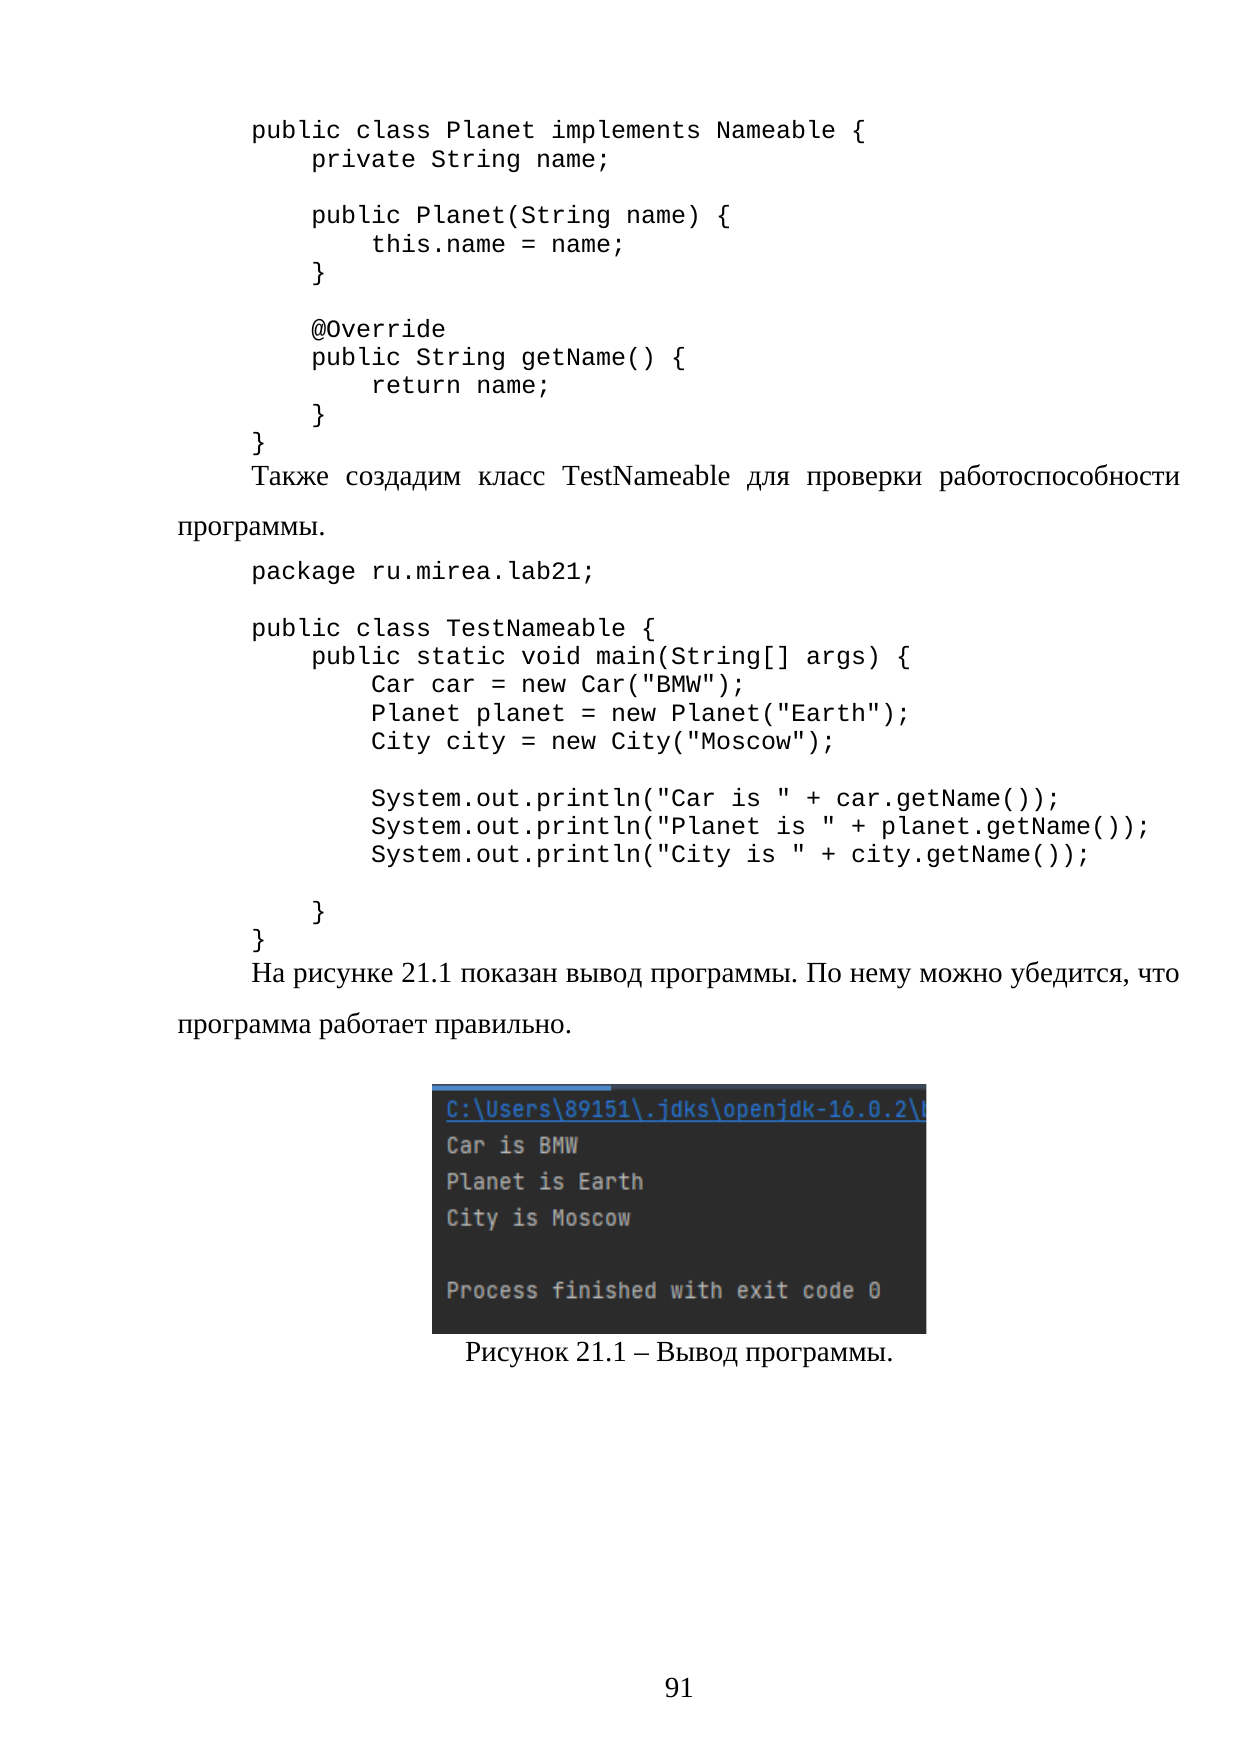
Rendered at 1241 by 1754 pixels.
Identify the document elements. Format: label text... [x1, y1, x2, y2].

text Car car = new Car("BMW"); [177, 672, 1181, 700]
text Planet planet = new Planet("Earth"); [177, 700, 1181, 729]
text Рисунок 21.1 – Вывод программы. [177, 1334, 1181, 1367]
text } [177, 927, 1181, 955]
picture [432, 1084, 927, 1334]
text private String name; [177, 146, 1181, 175]
text } [177, 260, 1181, 288]
text System.out.println("Car is " + car.getName()); [177, 785, 1181, 814]
text System.out.println("City is " + city.getName()); [177, 842, 1181, 870]
text @Override [177, 316, 1181, 345]
text package ru.mirea.lab21; [177, 559, 1181, 587]
text City city = new City("Moscow"); [177, 729, 1181, 757]
text На рисунке 21.1 показан вывод программы. По нему можно убедится, что программа работает правильно. [177, 955, 1181, 1039]
text public Planet(String name) { [177, 203, 1181, 231]
text Также создадим класс TestNameable для проверки работоспособности программы. [177, 458, 1181, 542]
text return name; [177, 373, 1181, 401]
text } [177, 401, 1181, 430]
text System.out.println("Planet is " + planet.getName()); [177, 814, 1181, 842]
text public class Planet implements Nameable { [177, 118, 1181, 146]
text this.name = name; [177, 231, 1181, 260]
text public class TestNameable { [177, 615, 1181, 644]
text } [177, 899, 1181, 927]
text public String getName() { [177, 345, 1181, 373]
text public static void main(String[] args) { [177, 644, 1181, 672]
text } [177, 430, 1181, 458]
